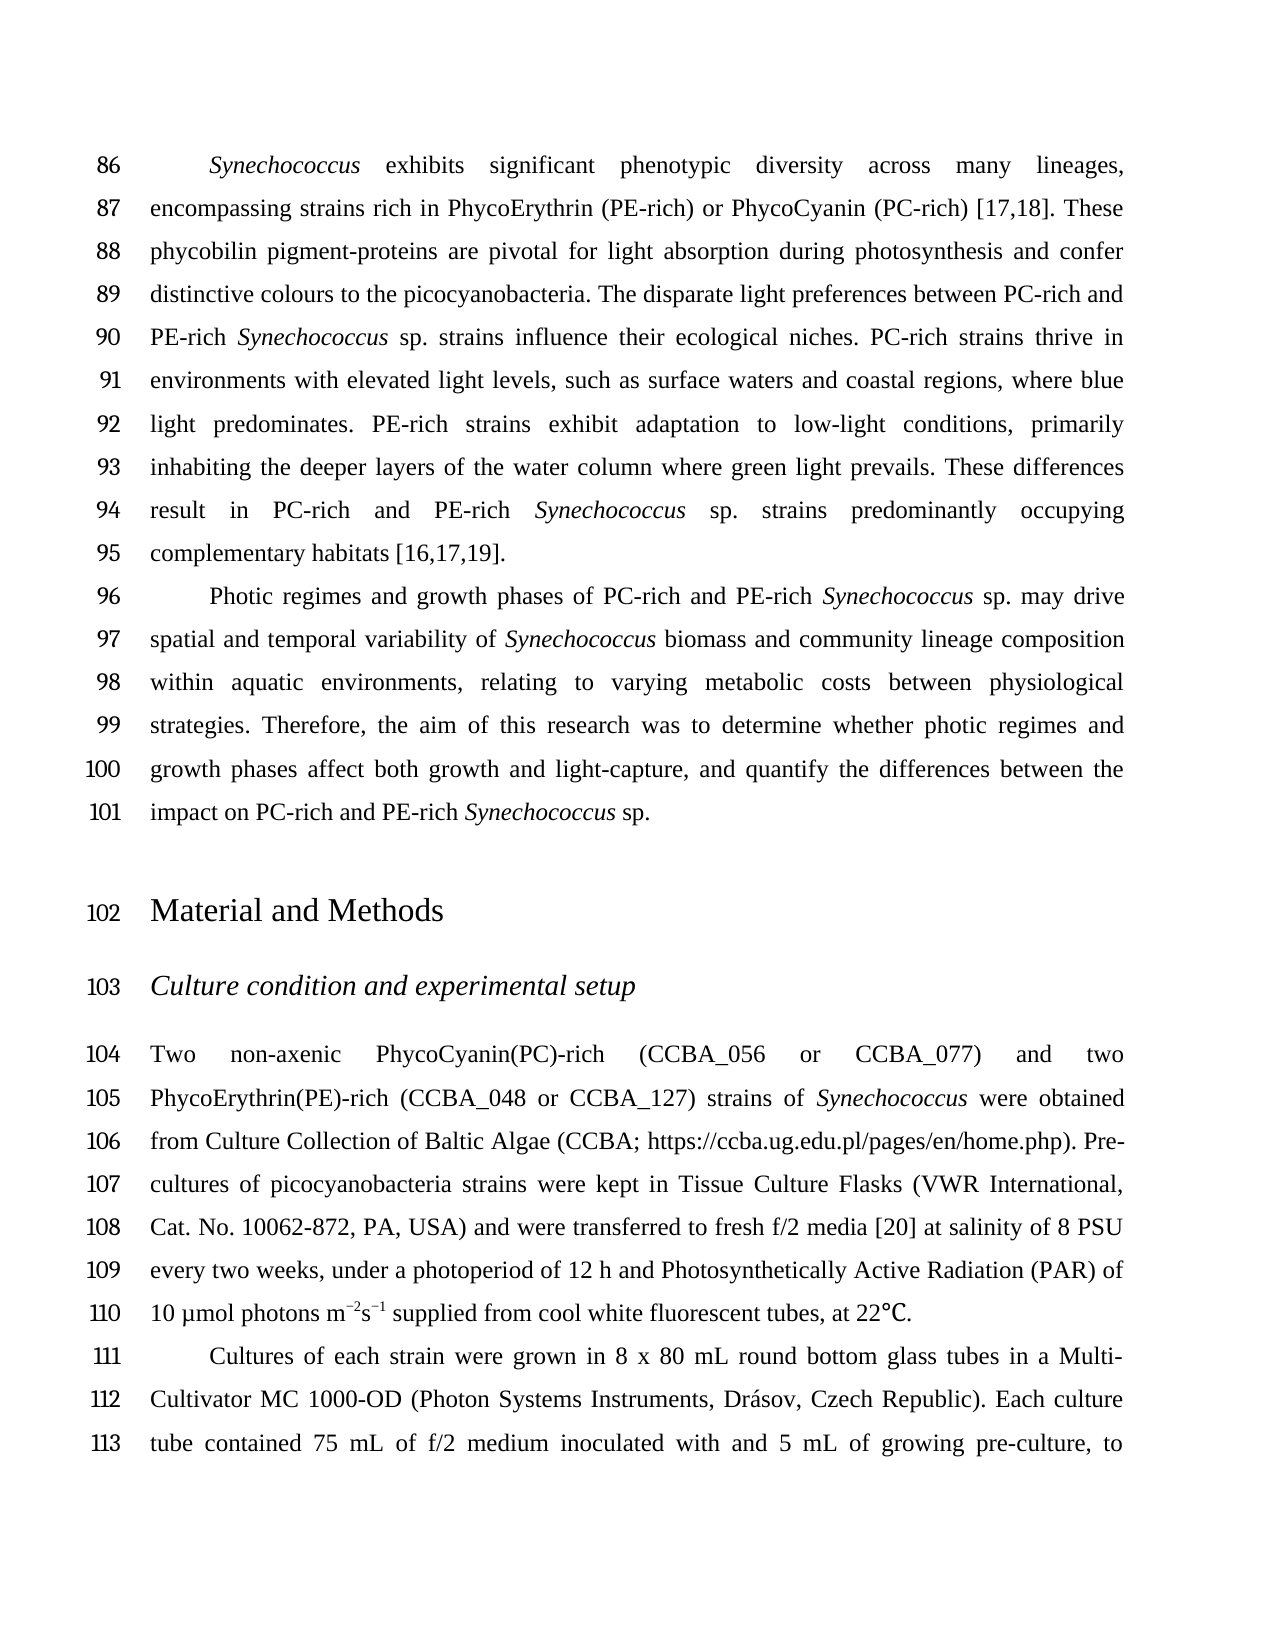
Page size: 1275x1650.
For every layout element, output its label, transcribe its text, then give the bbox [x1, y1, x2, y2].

subtitle Culture condition and experimental setup [150, 968, 1125, 1002]
subtitle Material and Methods [150, 890, 1125, 928]
text Synechococcus exhibits significant phenotypic diversity across many lineages, encompassing strains rich in PhycoErythrin (PE-rich) or PhycoCyanin (PC-rich) [17,18]. These phycobilin pigment-proteins are pivotal for light absorption during photosynthesis and confer distinctive colours to the picocyanobacteria. The disparate light preferences between PC-rich and PE-rich Synechococcus sp. strains influence their ecological niches. PC-rich strains thrive in environments with elevated light levels, such as surface waters and coastal regions, where blue light predominates. PE-rich strains exhibit adaptation to low-light conditions, primarily inhabiting the deeper layers of the water column where green light prevails. These differences result in PC-rich and PE-rich Synechococcus sp. strains predominantly occupying complementary habitats [16,17,19]. [150, 150, 1125, 567]
text Photic regimes and growth phases of PC-rich and PE-rich Synechococcus sp. may drive spatial and temporal variability of Synechococcus biomass and community lineage composition within aquatic environments, relating to varying metabolic costs between physiological strategies. Therefore, the aim of this research was to determine whether photic regimes and growth phases affect both growth and light-capture, and quantify the differences between the impact on PC-rich and PE-rich Synechococcus sp. [150, 581, 1125, 826]
text Two non-axenic PhycoCyanin(PC)-rich (CCBA_056 or CCBA_077) and two PhycoErythrin(PE)-rich (CCBA_048 or CCBA_127) strains of Synechococcus were obtained from Culture Collection of Baltic Algae (CCBA; https://ccba.ug.edu.pl/pages/en/home.php). Pre-cultures of picocyanobacteria strains were kept in Tissue Culture Flasks (VWR International, Cat. No. 10062-872, PA, USA) and were transferred to fresh f/2 media [20] at salinity of 8 PSU every two weeks, under a photoperiod of 12 h and Photosynthetically Active Radiation (PAR) of 10 µmol photons m−2s−1 supplied from cool white fluorescent tubes, at 22℃. [150, 1039, 1125, 1327]
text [150, 1341, 1125, 1456]
